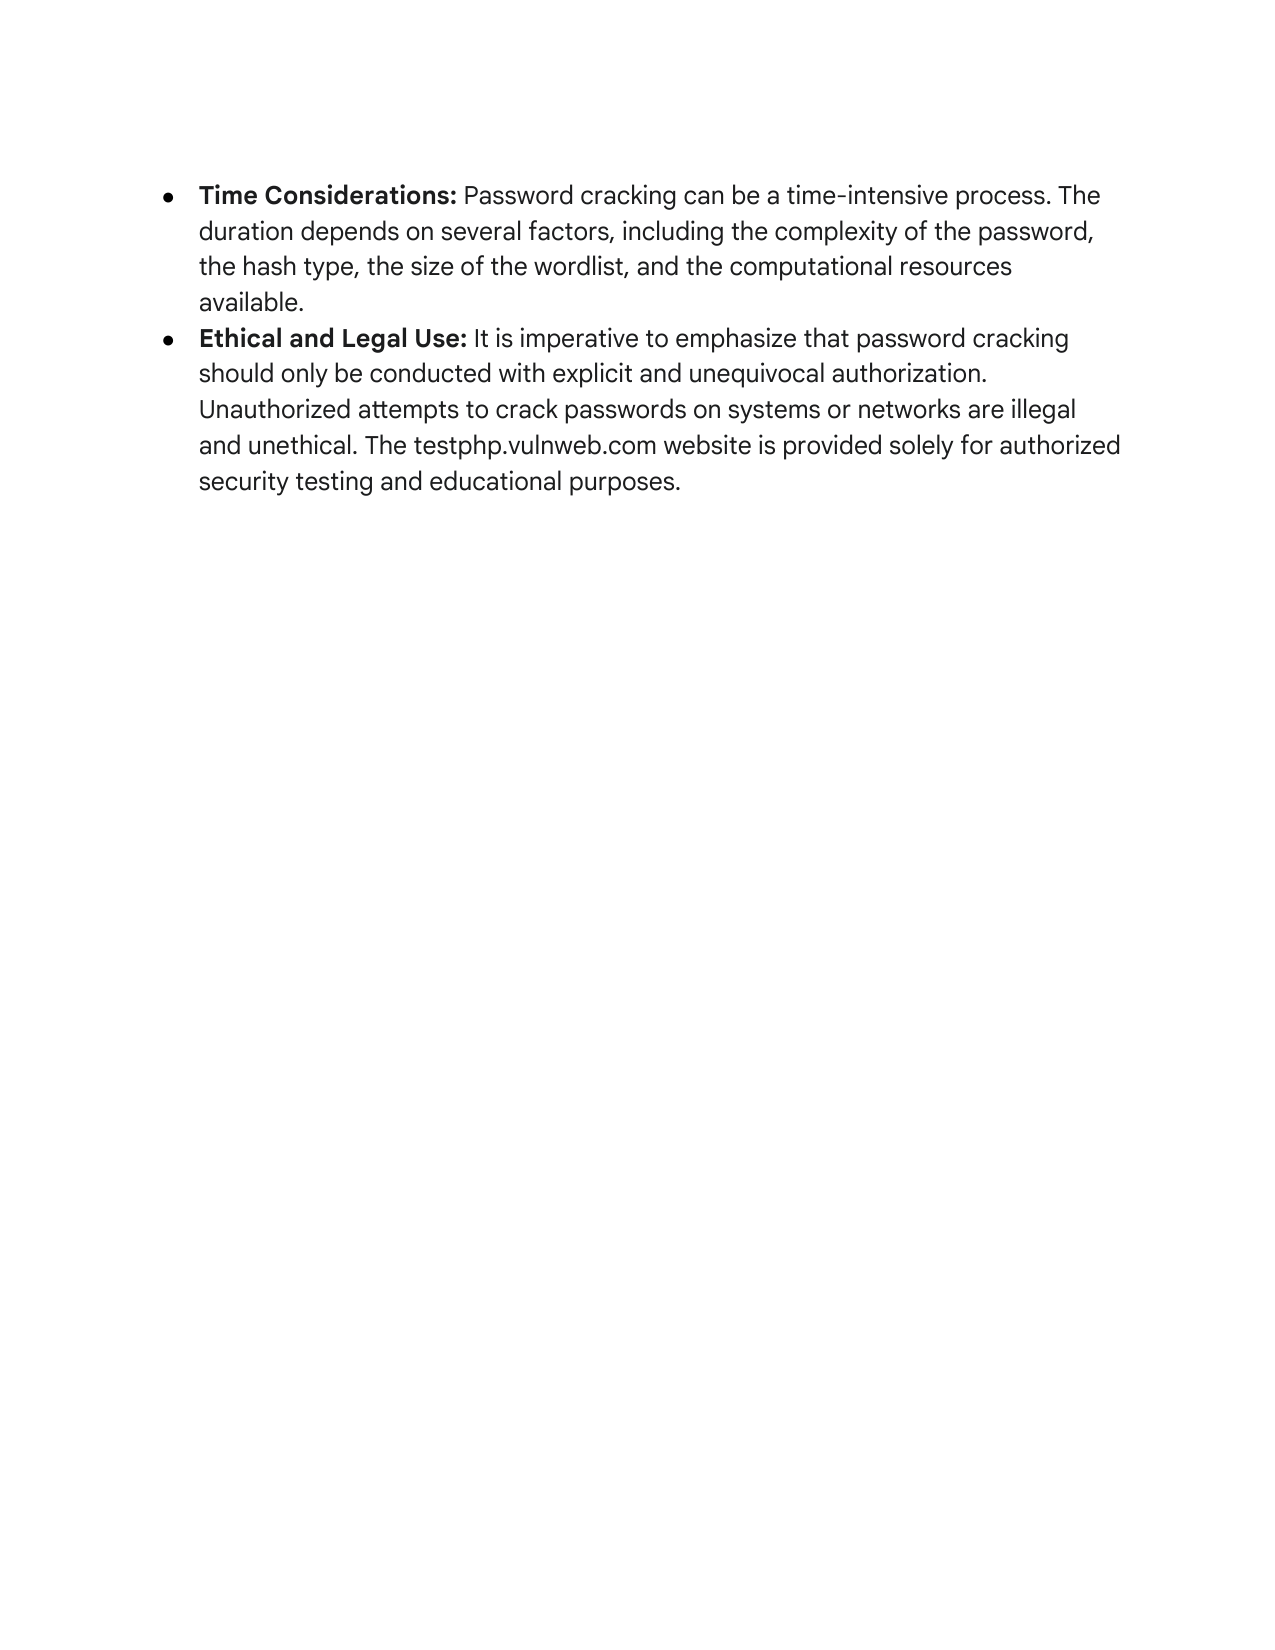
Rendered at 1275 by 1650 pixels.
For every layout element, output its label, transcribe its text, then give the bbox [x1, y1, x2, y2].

list Ethical and Legal Use: It is imperative to emphasize that password cracking should only be conducted with explicit and unequivocal authorization. Unauthorized attempts to crack passwords on systems or networks are illegal and unethical. The testphp.vulnweb.com website is provided solely for authorized security testing and educational purposes. [161, 323, 1125, 497]
list Time Considerations: Password cracking can be a time-intensive process. The duration depends on several factors, including the complexity of the password, the hash type, the size of the wordlist, and the computational resources available. [161, 180, 1125, 318]
